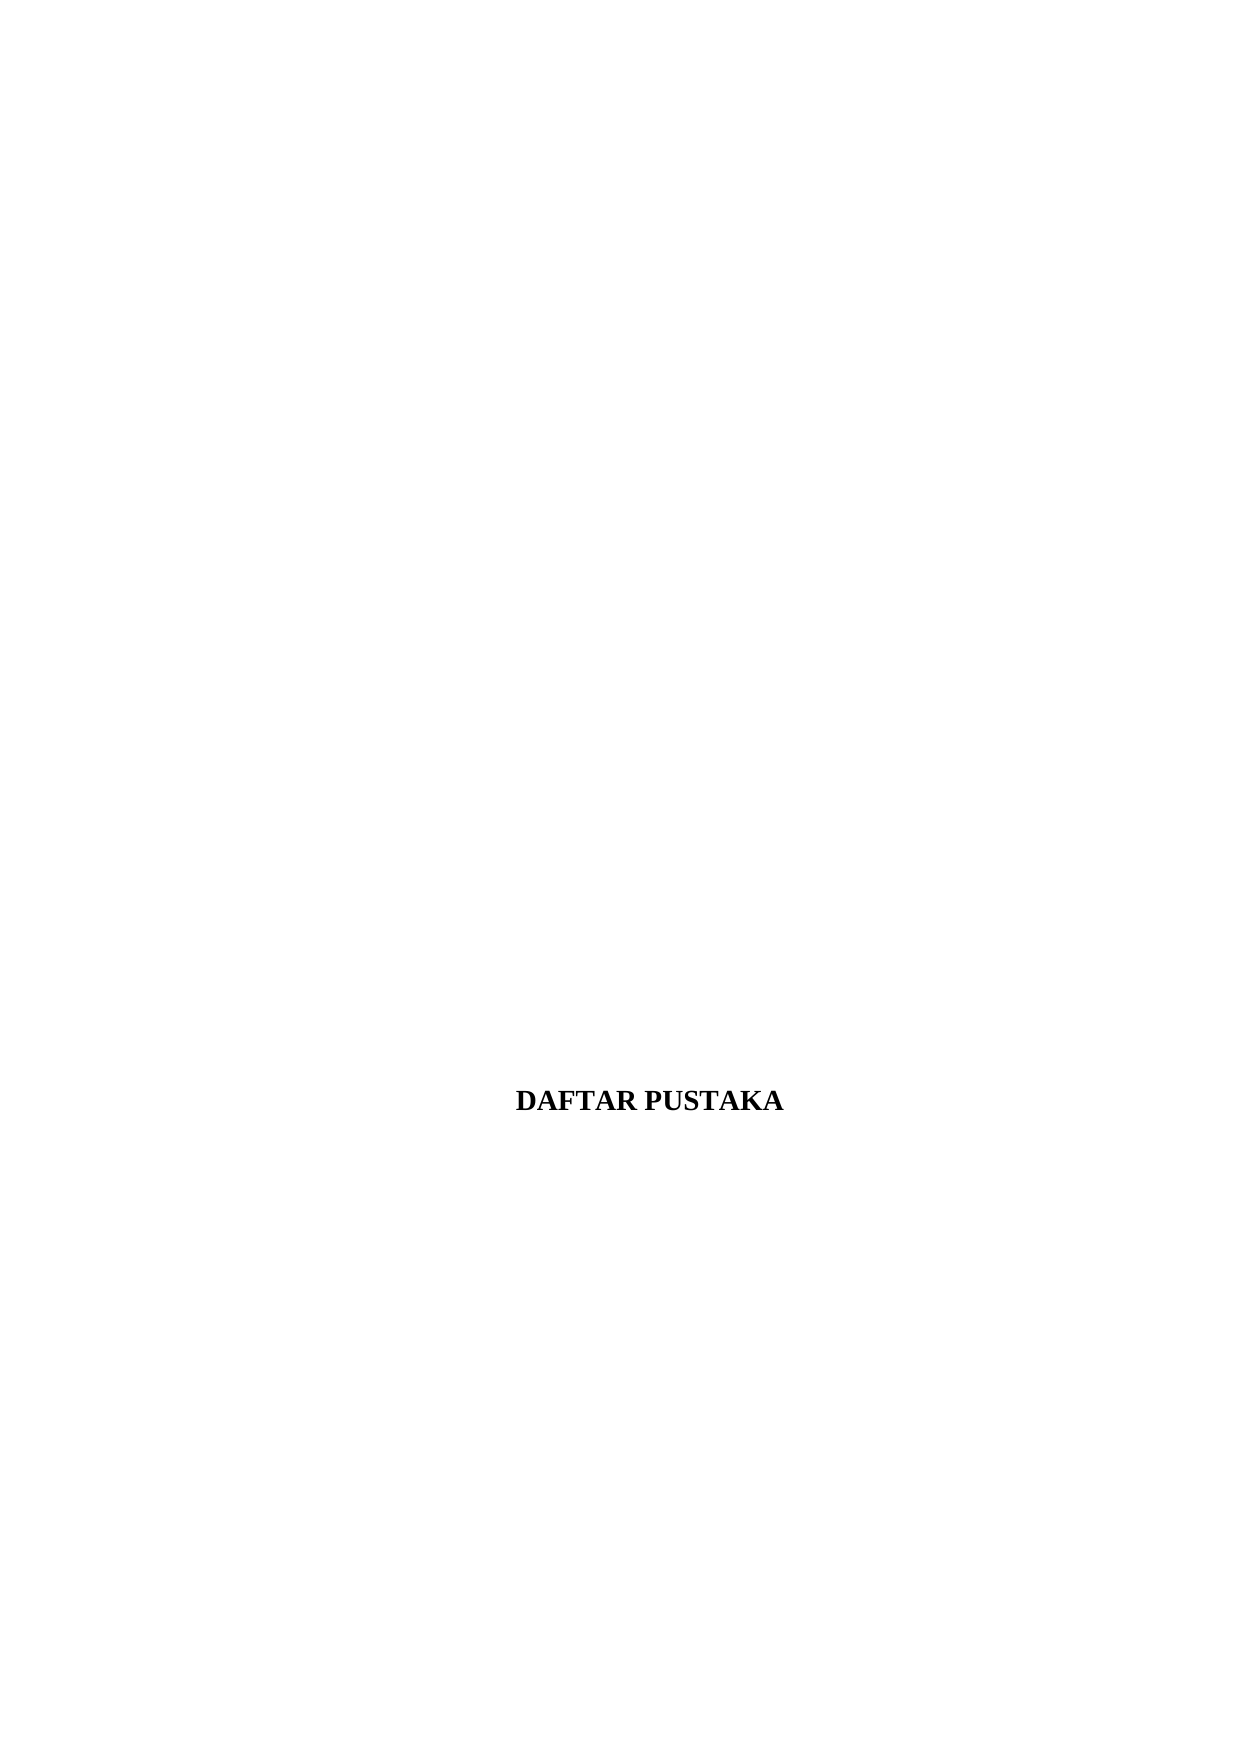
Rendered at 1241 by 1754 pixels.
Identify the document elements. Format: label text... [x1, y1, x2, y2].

text DAFTAR PUSTAKA [236, 1083, 1063, 1116]
